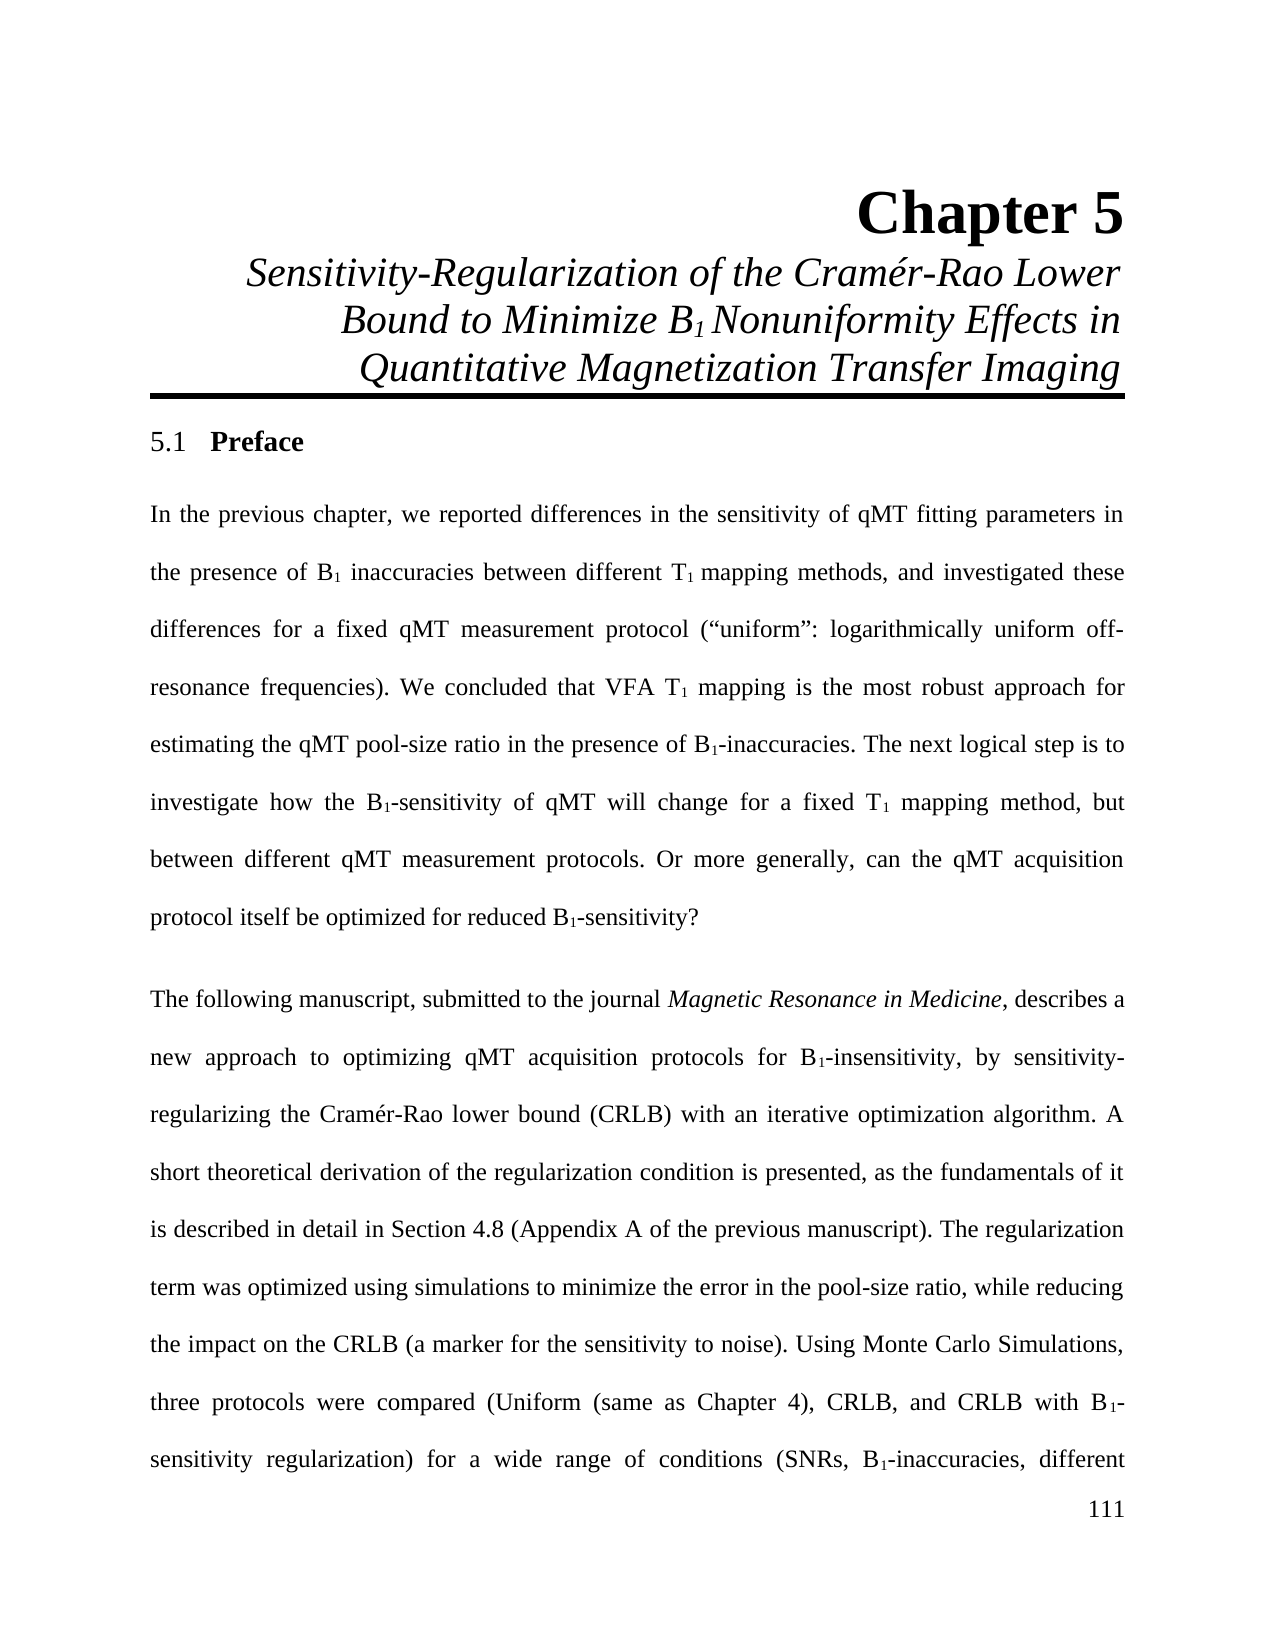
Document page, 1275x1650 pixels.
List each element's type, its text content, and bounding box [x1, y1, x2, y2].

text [150, 984, 1125, 1473]
subtitle Preface [150, 424, 1125, 458]
subtitle Sensitivity-Regularization of the Cramér-Rao Lower Bound to Minimize B1 Nonuniformity Effects in Quantitative Magnetization Transfer Imaging [150, 175, 1125, 393]
text In the previous chapter, we reported differences in the sensitivity of qMT fitting parameters in the presence of B1 inaccuracies between different T1 mapping methods, and investigated these differences for a fixed qMT measurement protocol (“uniform”: logarithmically uniform off-resonance frequencies). We concluded that VFA T1 mapping is the most robust approach for estimating the qMT pool-size ratio in the presence of B1-inaccuracies. The next logical step is to investigate how the B1-sensitivity of qMT will change for a fixed T1 mapping method, but between different qMT measurement protocols. Or more generally, can the qMT acquisition protocol itself be optimized for reduced B1-sensitivity? [150, 499, 1125, 931]
